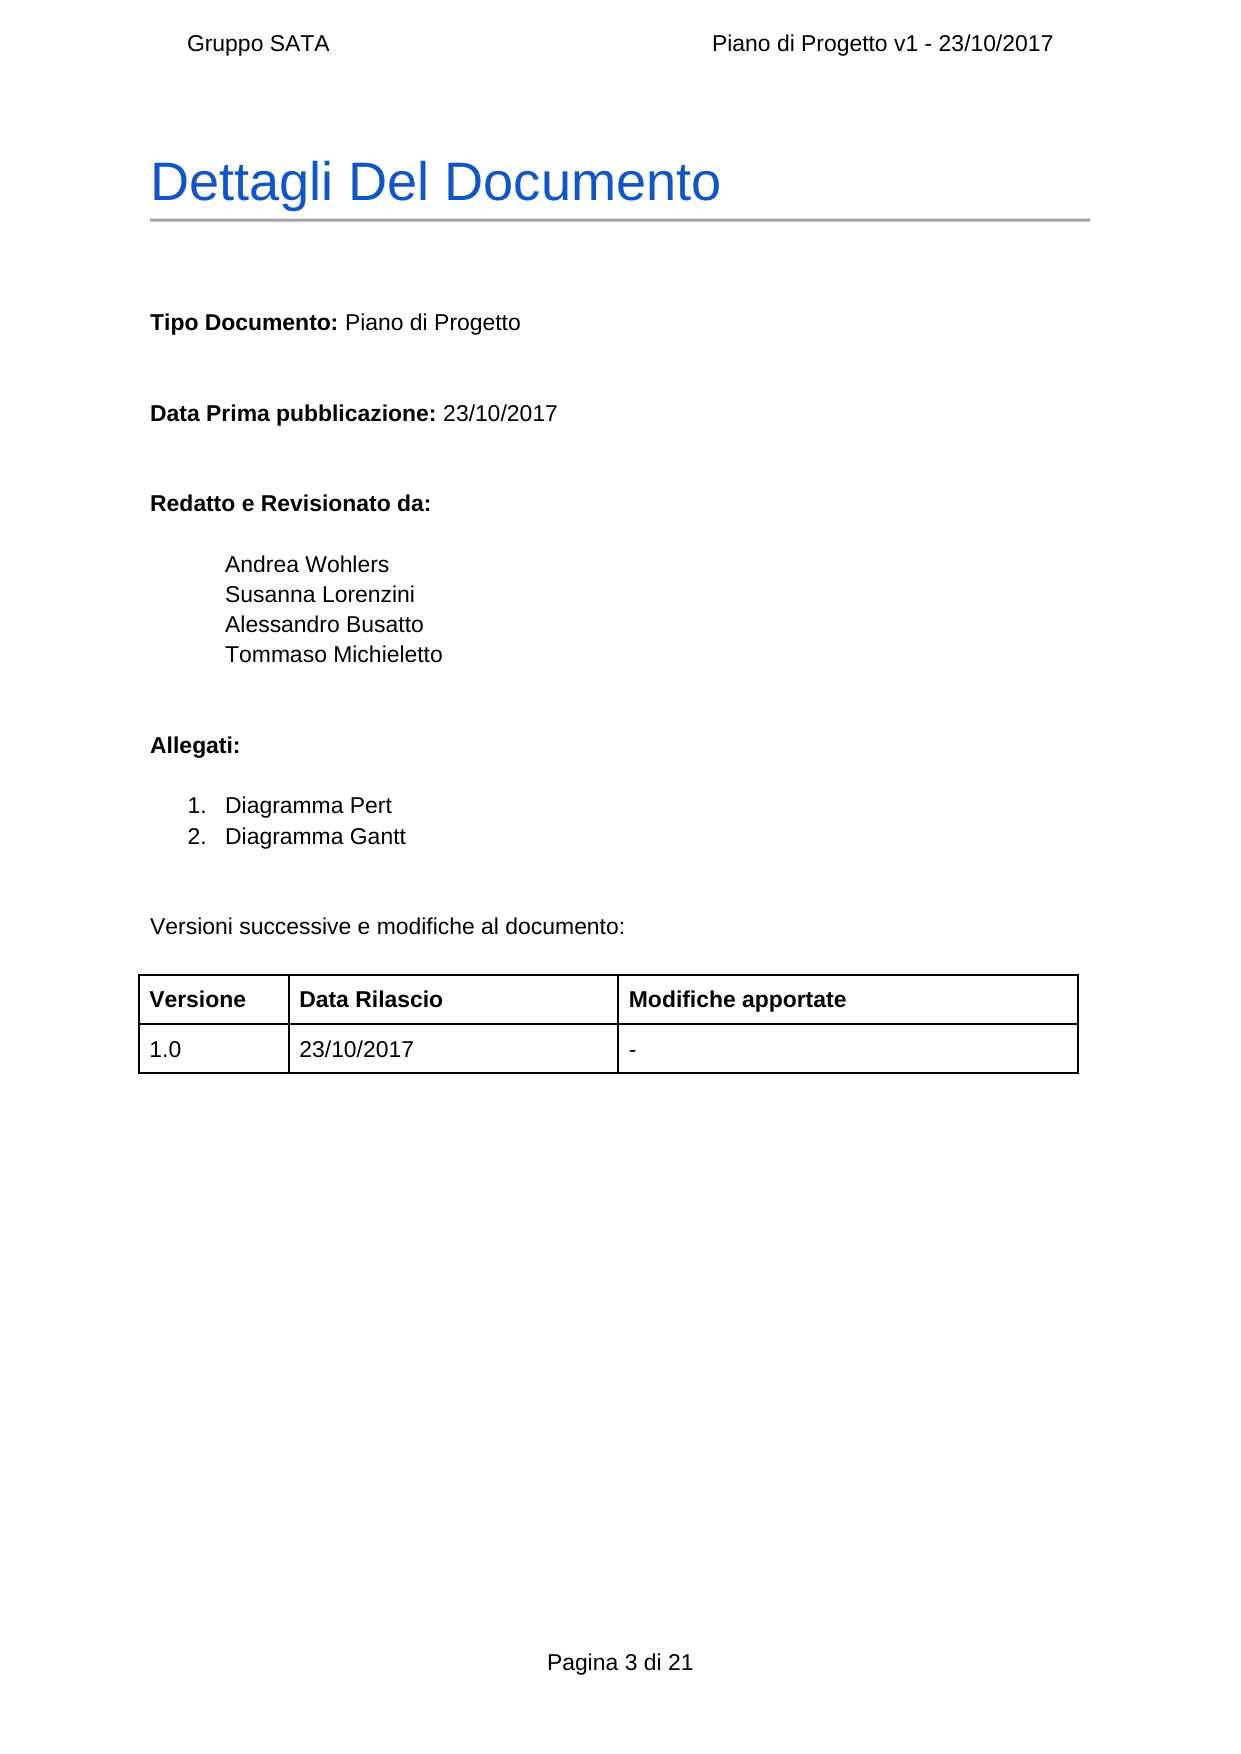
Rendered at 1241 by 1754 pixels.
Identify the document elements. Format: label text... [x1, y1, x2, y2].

list Diagramma Gantt [187, 823, 1090, 849]
list Diagramma Pert [187, 792, 1090, 819]
table_header Modifiche apportate [619, 976, 1077, 1023]
text Tipo Documento: Piano di Progetto [150, 309, 1090, 336]
text Susanna Lorenzini [150, 581, 1090, 607]
text Versioni successive e modifiche al documento: [150, 913, 1090, 940]
text Allegati: [150, 732, 1090, 758]
text Alessandro Busatto [150, 611, 1090, 638]
text Data Prima pubblicazione: 23/10/2017 [150, 400, 1090, 426]
table_cell - [619, 1025, 1077, 1072]
table_header Data Rilascio [290, 976, 617, 1023]
text Redatto e Revisionato da: [150, 490, 1090, 517]
table_cell 1.0 [140, 1025, 288, 1072]
table_header Versione [140, 976, 288, 1023]
text Andrea Wohlers [150, 551, 1090, 577]
title Dettagli Del Documento [150, 150, 1090, 212]
text Tommaso Michieletto [150, 641, 1090, 668]
table_cell 23/10/2017 [290, 1025, 617, 1072]
